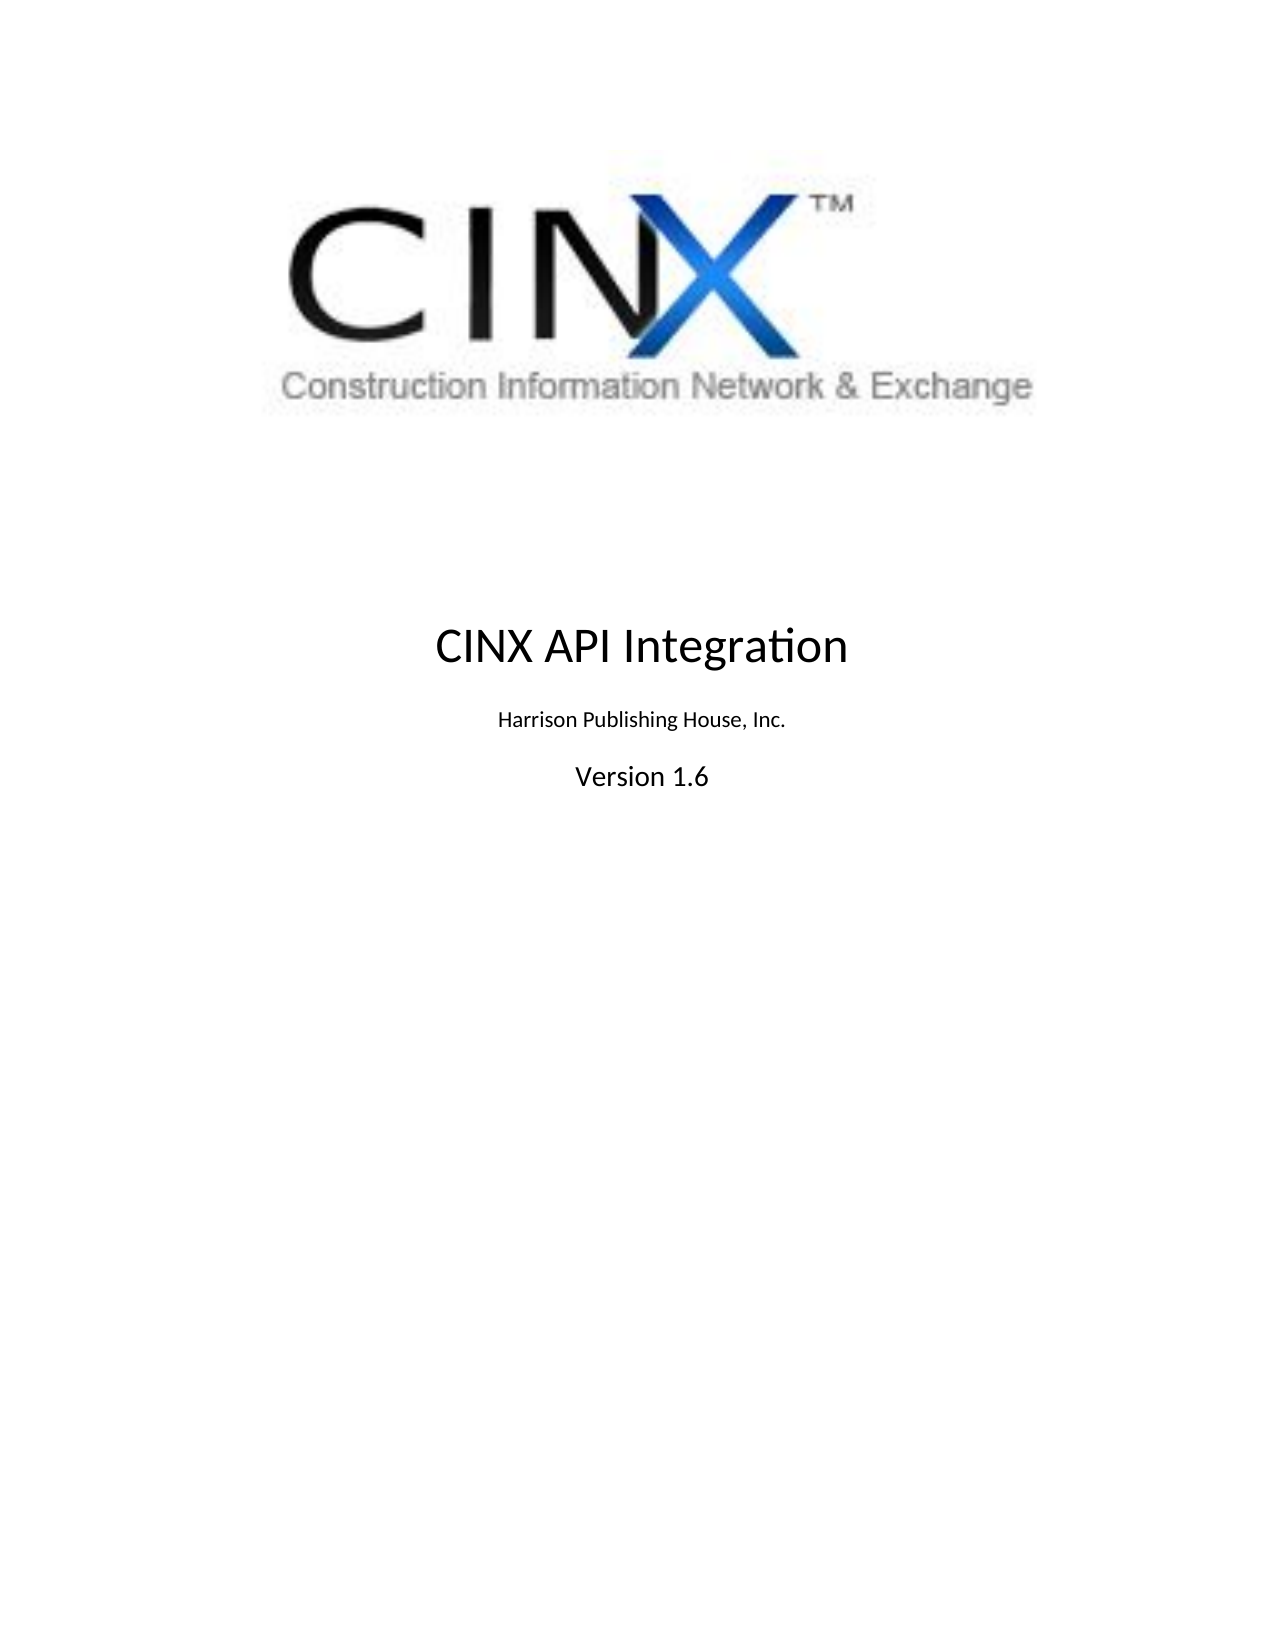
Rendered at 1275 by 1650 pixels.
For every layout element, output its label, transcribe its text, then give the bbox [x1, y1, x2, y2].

picture [237, 150, 1047, 430]
text CINX API Integration [75, 614, 1209, 675]
text Version 1.6 [75, 758, 1209, 793]
text Harrison Publishing House, Inc. [75, 705, 1209, 733]
